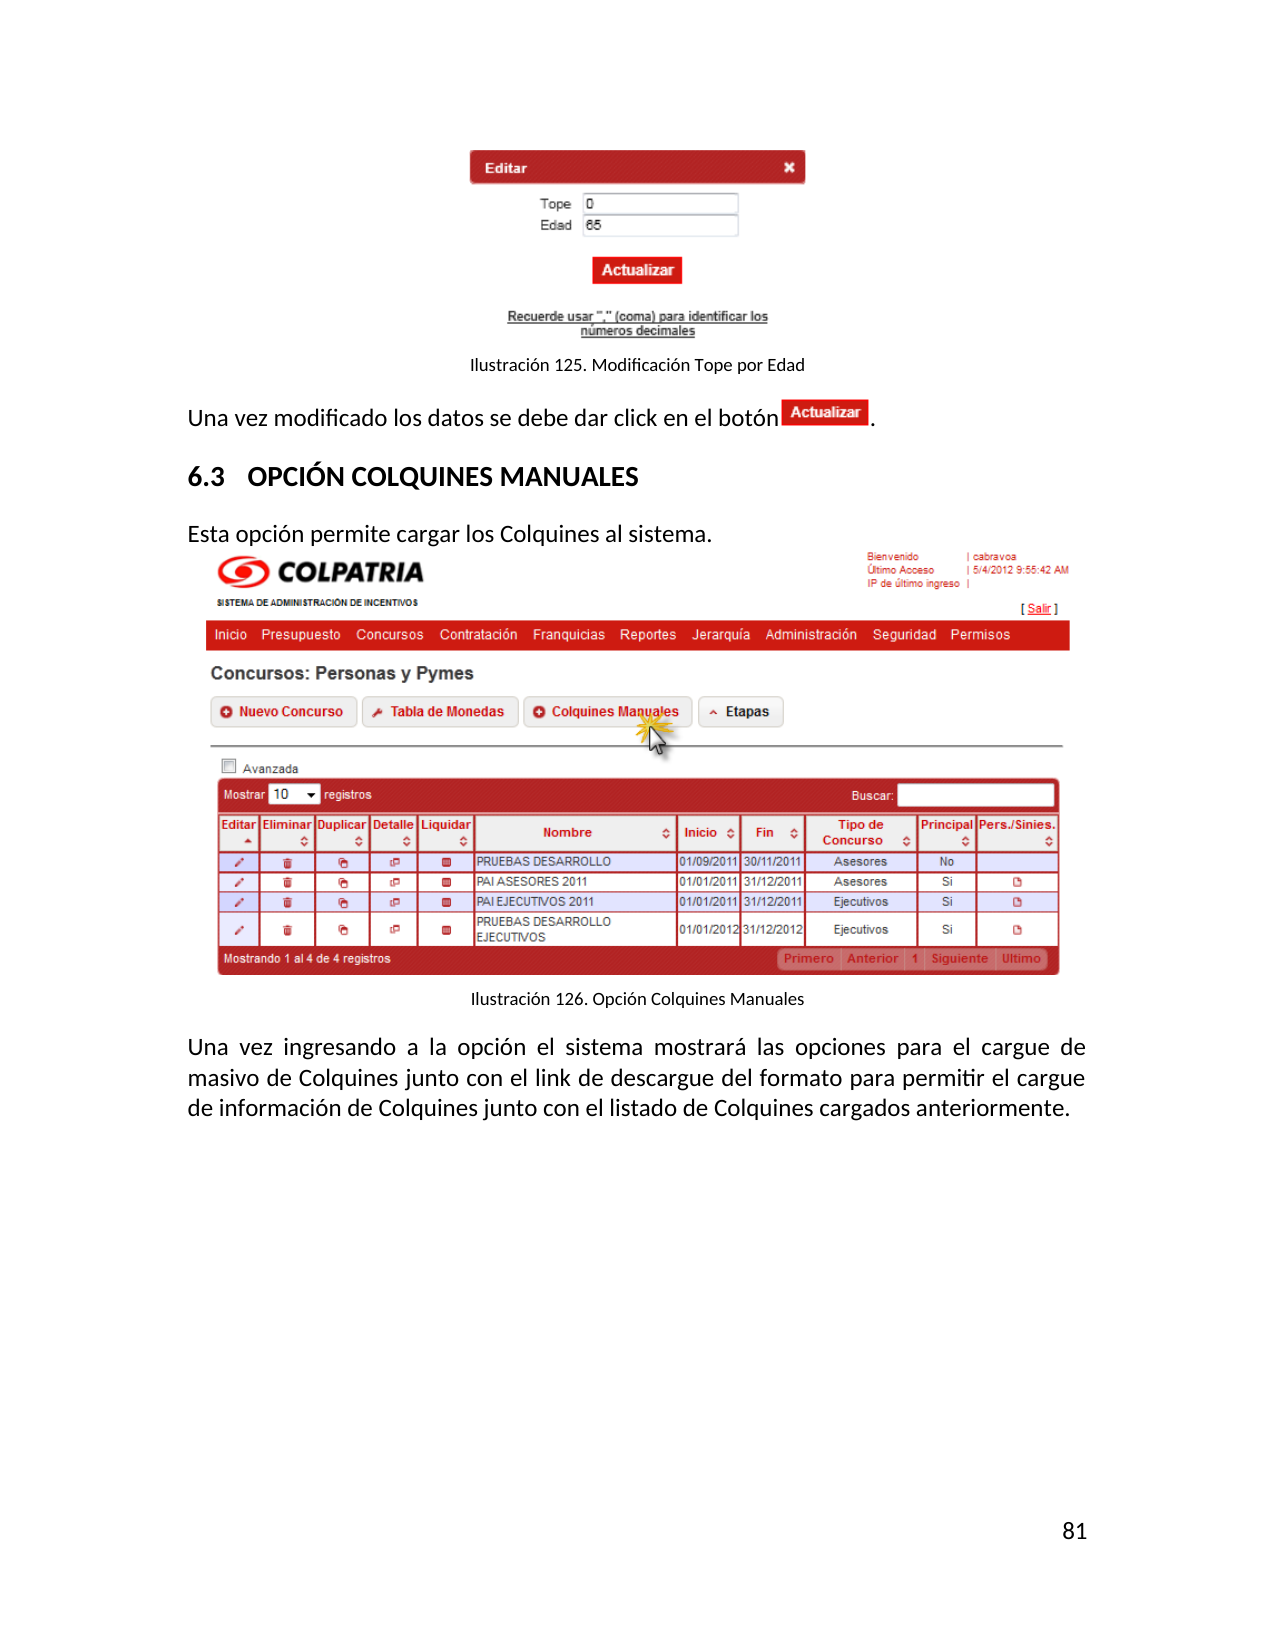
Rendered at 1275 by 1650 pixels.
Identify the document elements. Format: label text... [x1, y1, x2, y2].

text Esta opción permite cargar los Colquines al sistema. [187, 518, 1087, 549]
text Ilustración 125. Modificación Tope por Edad [187, 353, 1087, 376]
picture [779, 397, 870, 427]
text Una vez ingresando a la opción el sistema mostrará las opciones para el cargue de masivo de Colquines junto con el link de descargue del formato para permitir el cargue de información de Colquines junto con el listado de Colquines cargados anteriormente. [187, 1031, 1087, 1123]
picture [205, 549, 1070, 975]
text Ilustración 126. Opción Colquines Manuales [187, 987, 1087, 1010]
picture [469, 150, 806, 341]
subtitle OPCIÓN COLQUINES MANUALES [187, 458, 1087, 493]
text Una vez modificado los datos se debe dar click en el botón. [187, 397, 1087, 433]
